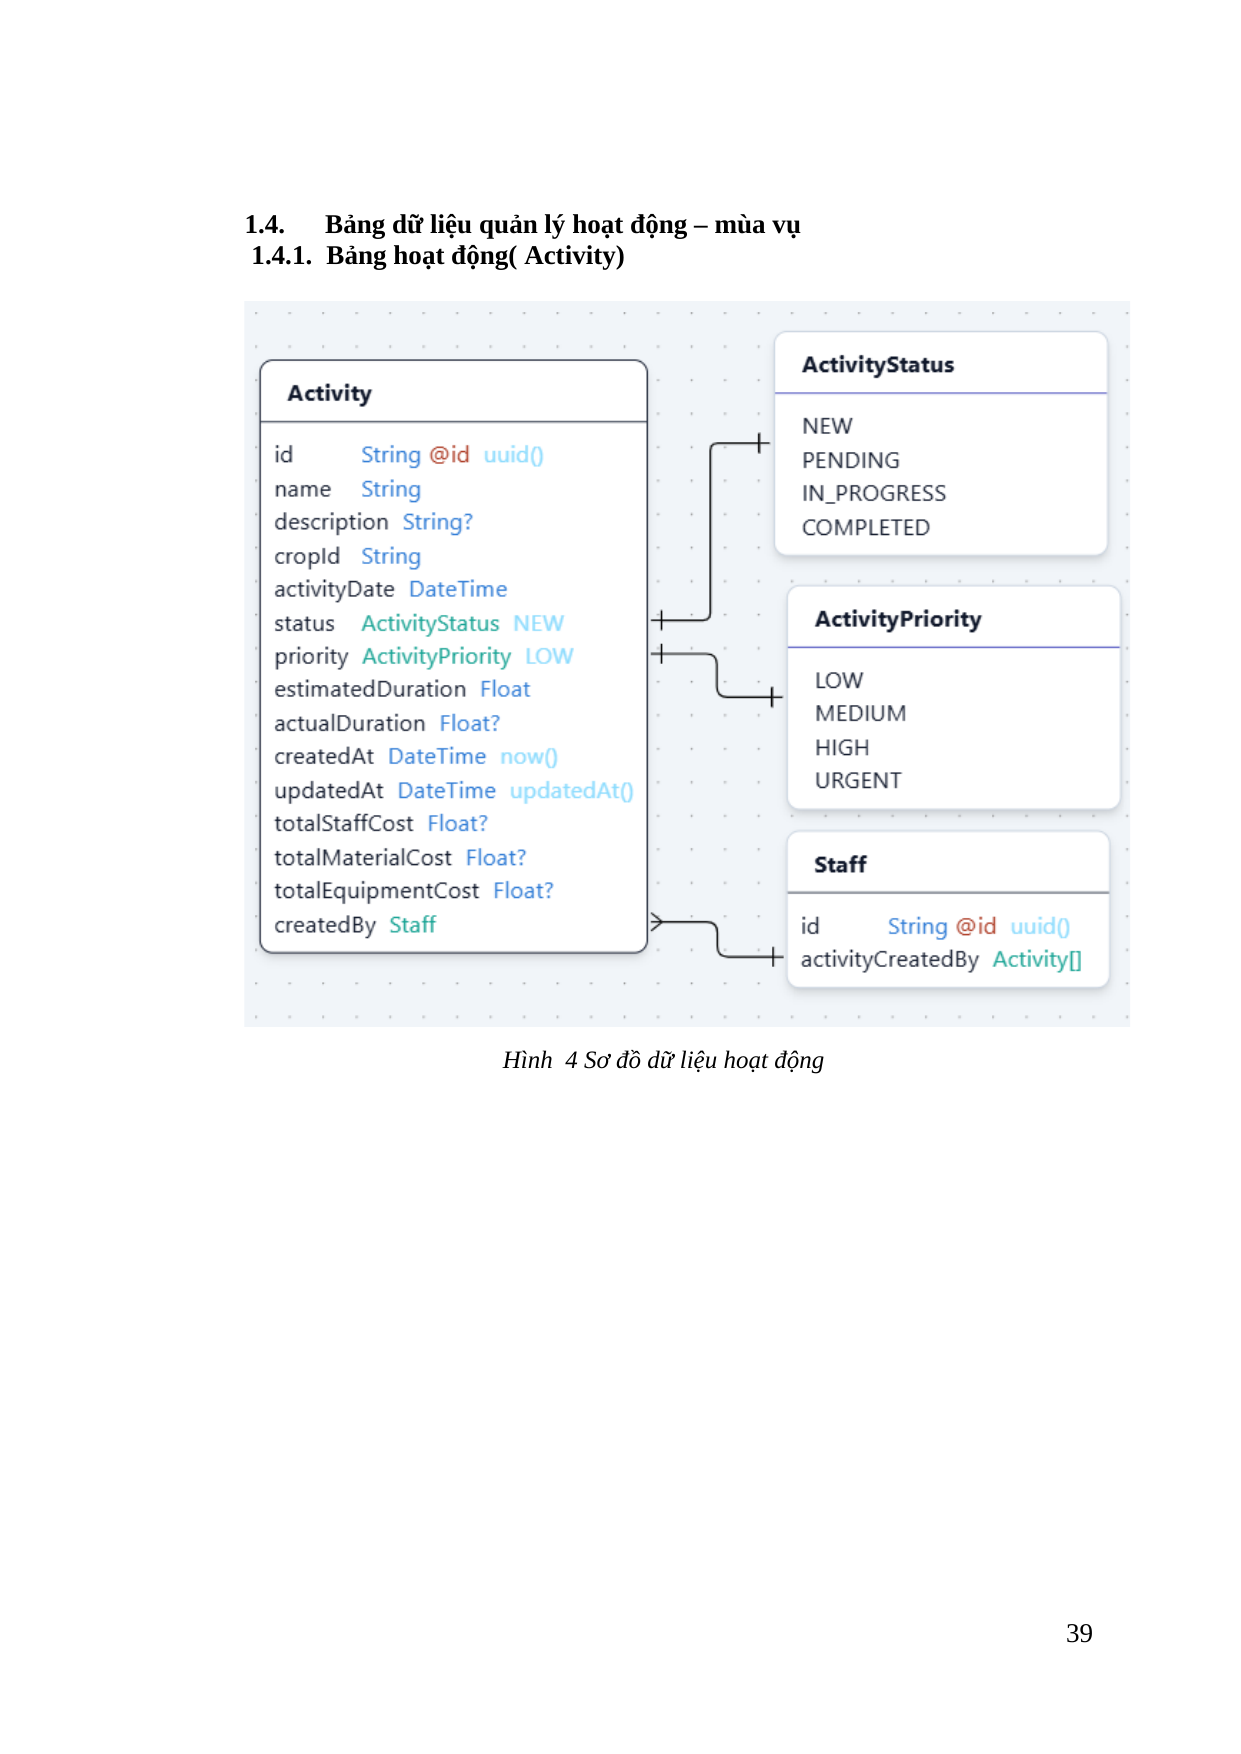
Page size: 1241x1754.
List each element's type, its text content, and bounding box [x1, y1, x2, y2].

subtitle Bảng hoạt động( Activity) [251, 239, 1093, 271]
subtitle Bảng dữ liệu quản lý hoạt động – mùa vụ [244, 208, 1093, 239]
picture [244, 301, 1131, 1027]
